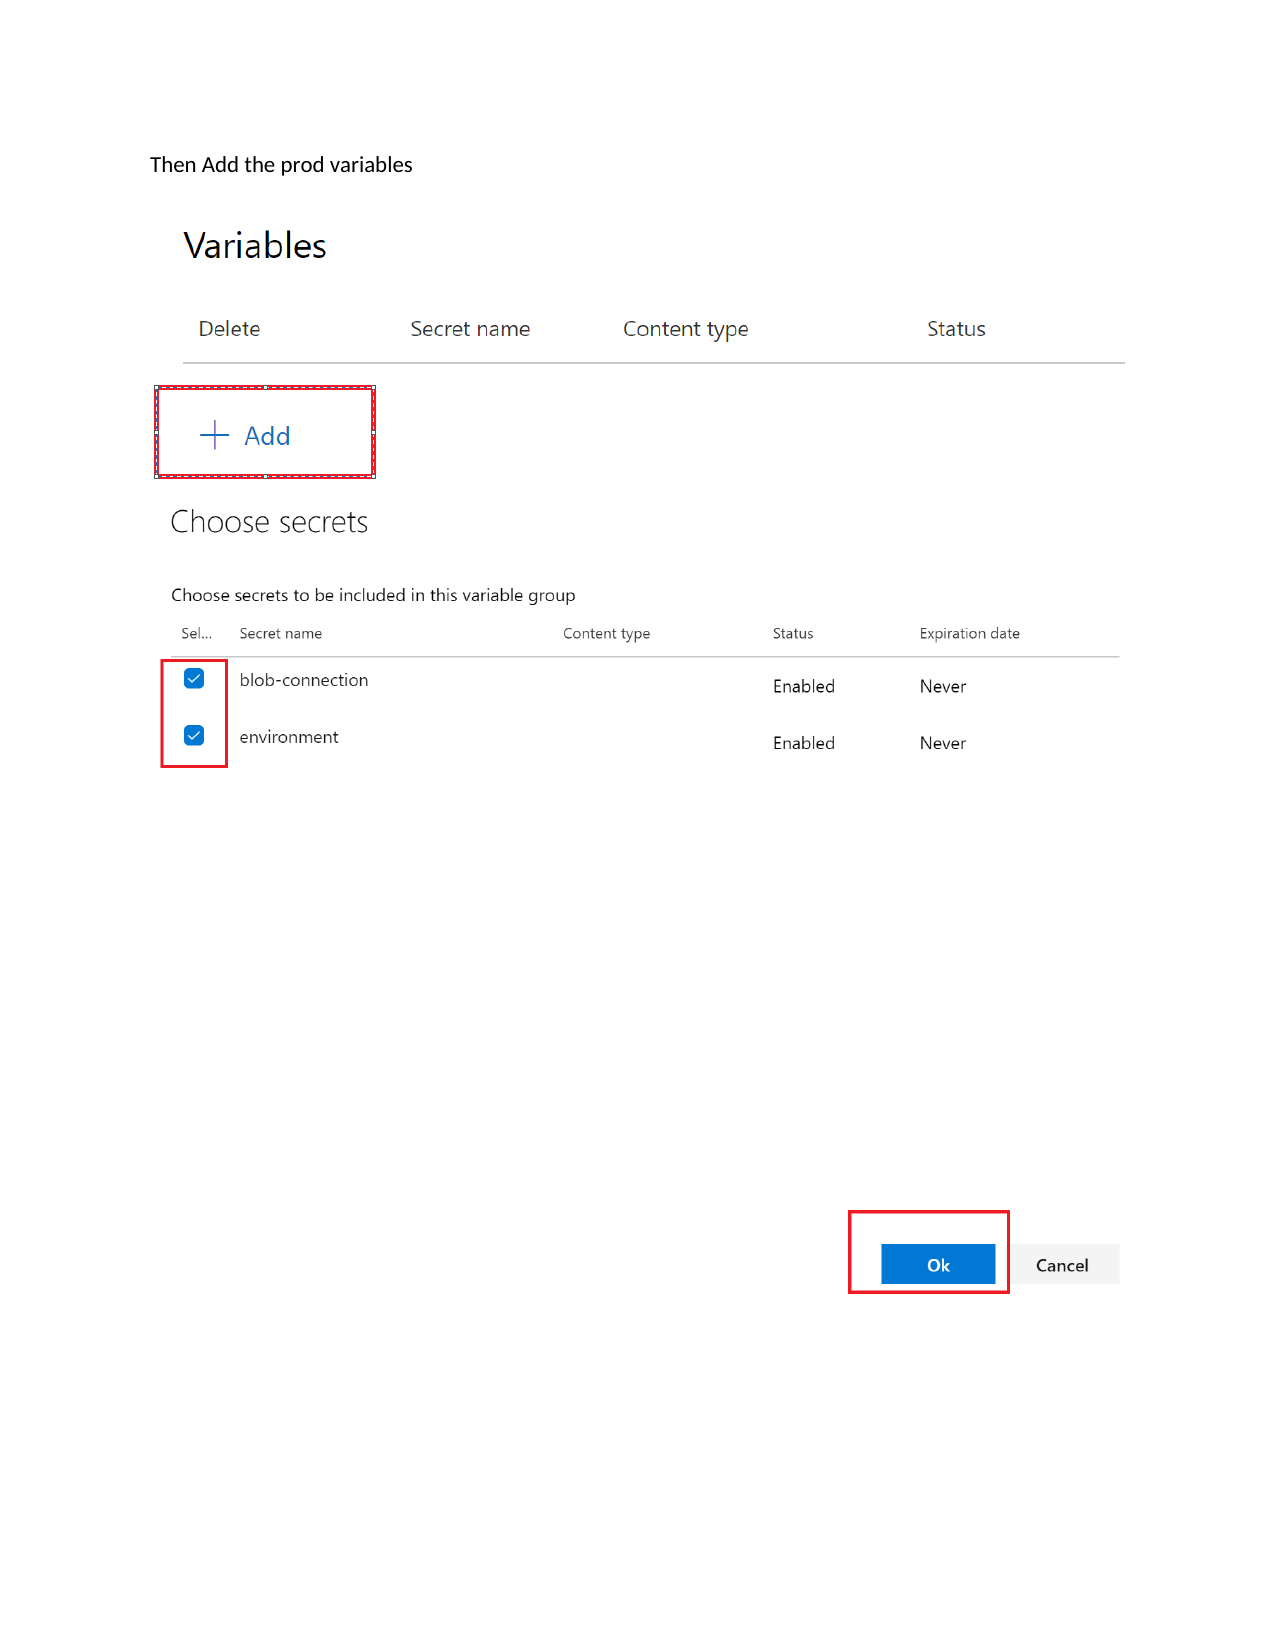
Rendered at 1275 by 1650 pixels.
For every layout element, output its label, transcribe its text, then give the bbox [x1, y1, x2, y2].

text Then Add the prod variables [150, 150, 1125, 178]
picture [150, 196, 1125, 484]
picture [150, 502, 1125, 1296]
